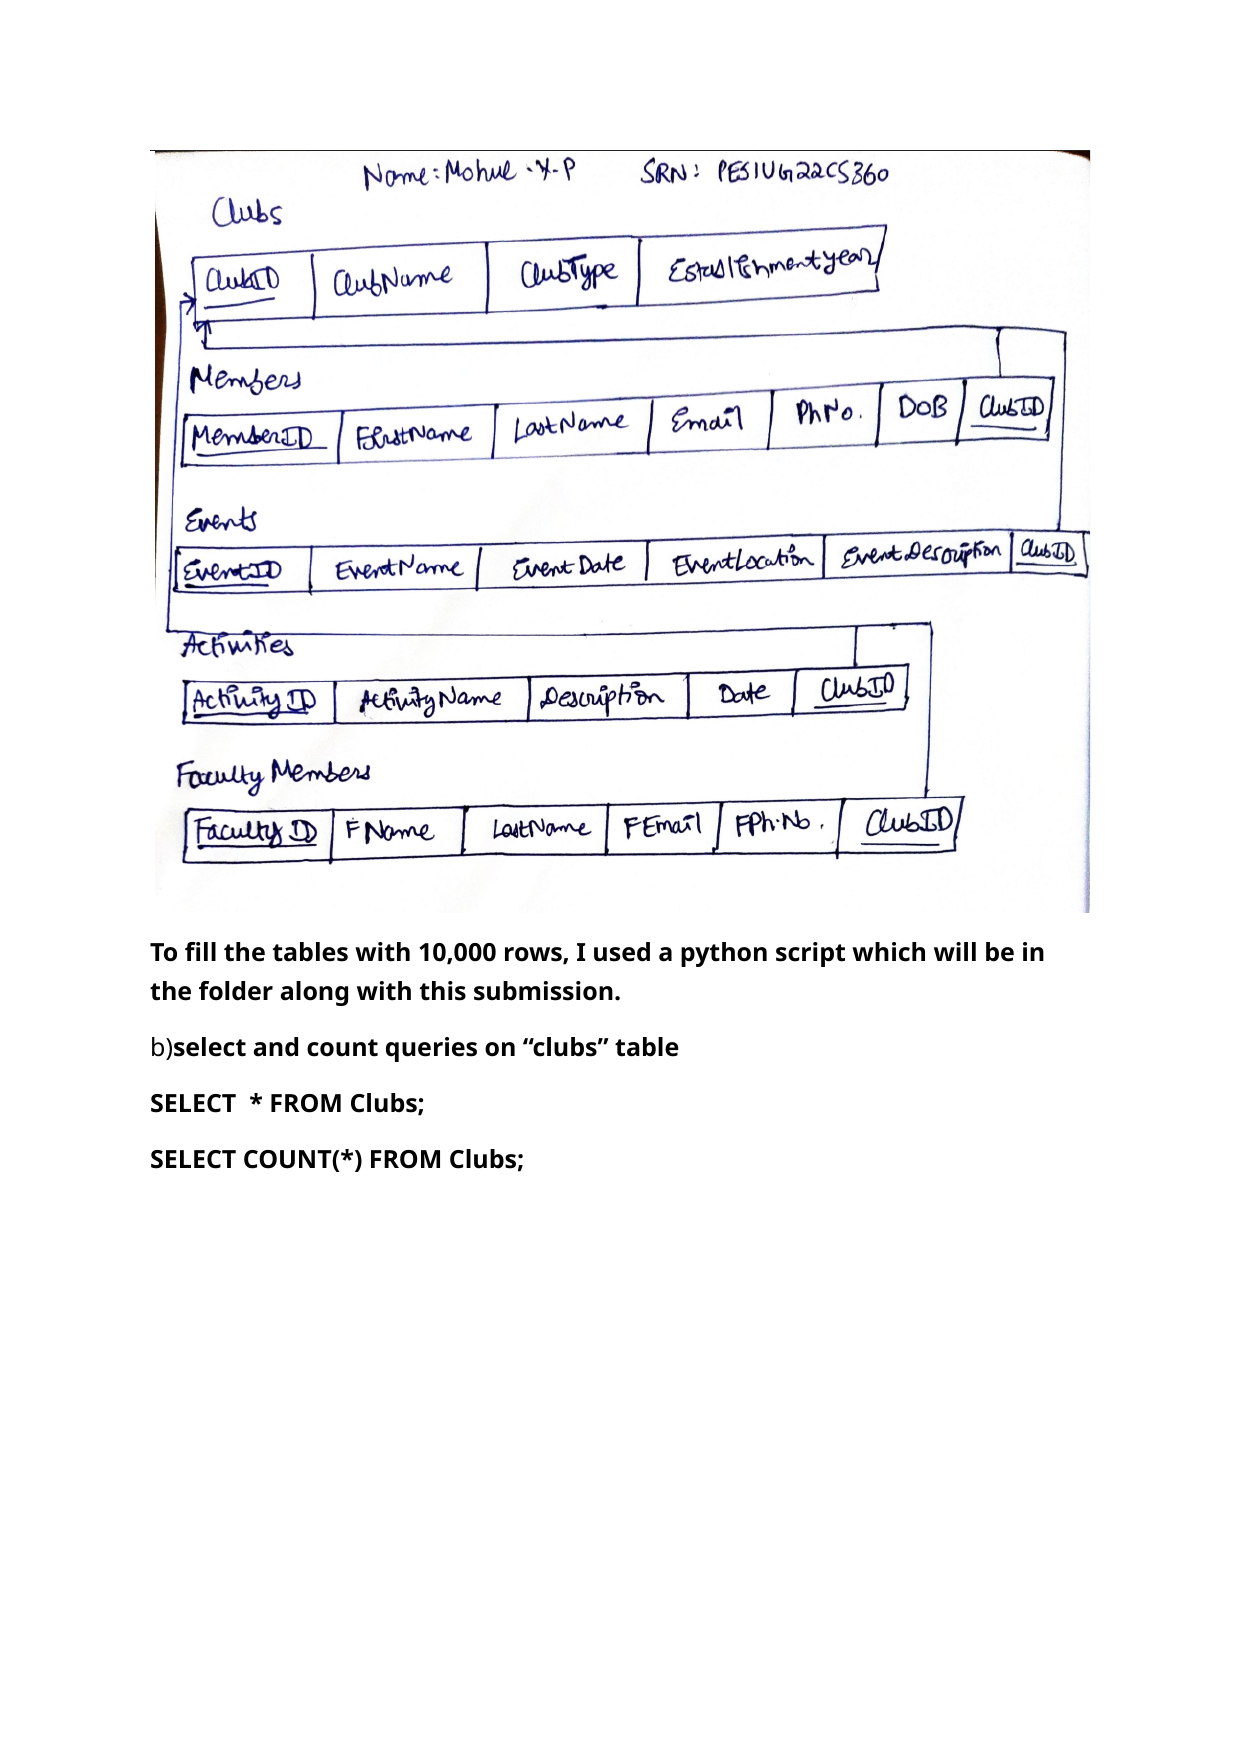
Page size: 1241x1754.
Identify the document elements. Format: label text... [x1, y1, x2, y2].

text b)select and count queries on “clubs” table [150, 1030, 1090, 1064]
text To fill the tables with 10,000 rows, I used a python script which will be in the folder along with this submission. [150, 935, 1090, 1008]
text SELECT * FROM Clubs; [150, 1086, 1090, 1120]
picture [150, 150, 1091, 913]
text SELECT COUNT(*) FROM Clubs; [150, 1141, 1090, 1176]
